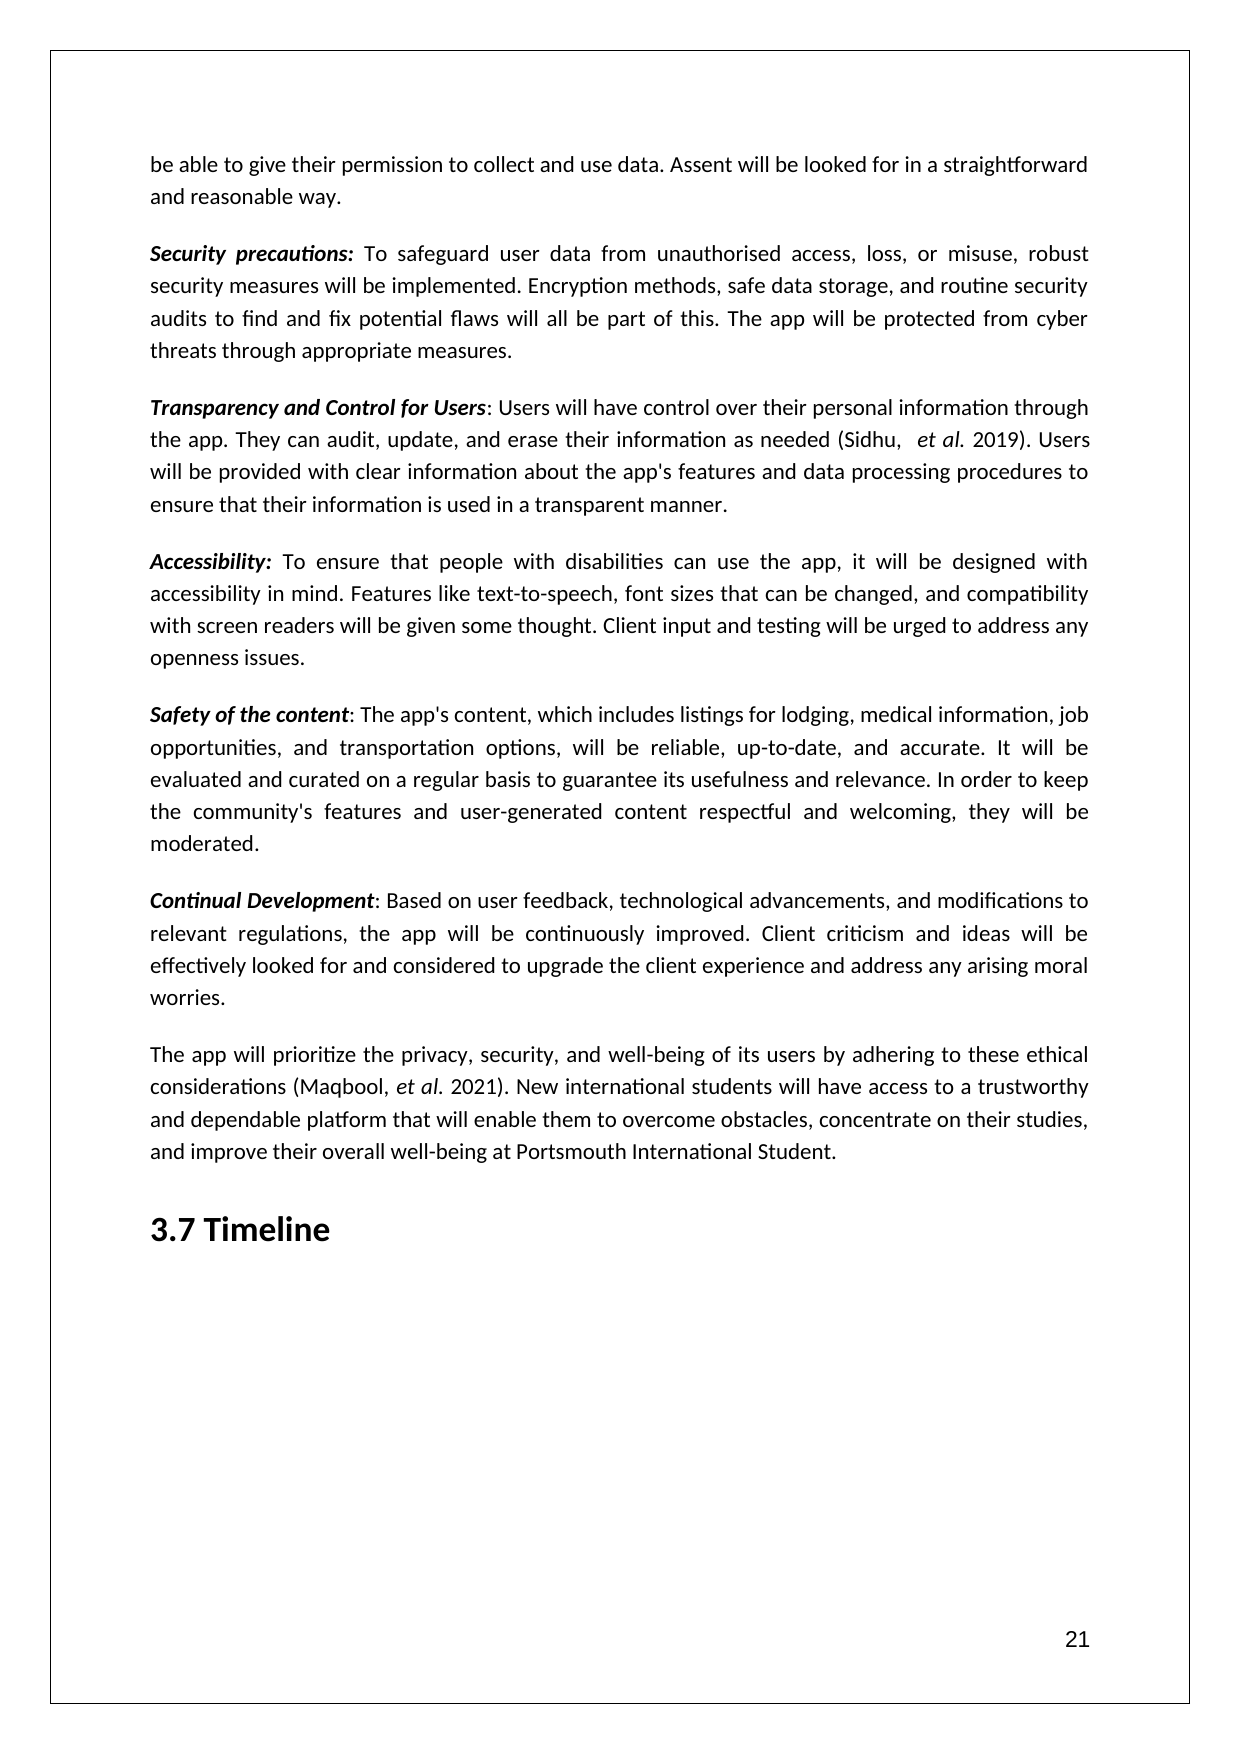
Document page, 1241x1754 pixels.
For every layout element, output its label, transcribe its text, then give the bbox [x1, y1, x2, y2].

text Continual Development: Based on user feedback, technological advancements, and modifications to relevant regulations, the app will be continuously improved. Client criticism and ideas will be effectively looked for and considered to upgrade the client experience and address any arising moral worries. [150, 887, 1090, 1011]
text Safety of the content: The app's content, which includes listings for lodging, medical information, job opportunities, and transportation options, will be reliable, up-to-date, and accurate. It will be evaluated and curated on a regular basis to guarantee its usefulness and relevance. In order to keep the community's features and user-generated content respectful and welcoming, they will be moderated. [150, 701, 1090, 857]
text Transparency and Control for Users: Users will have control over their personal information through the app. They can audit, update, and erase their information as needed (Sidhu, et al. 2019). Users will be provided with clear information about the app's features and data processing procedures to ensure that their information is used in a transparent manner. [150, 393, 1090, 518]
text The app will prioritize the privacy, security, and well-being of its users by adhering to these ethical considerations (Maqbool, et al. 2021). New international students will have access to a trustworthy and dependable platform that will enable them to overcome obstacles, concentrate on their studies, and improve their overall well-being at Portsmouth International Student. [150, 1040, 1090, 1165]
subtitle 3.7 Timeline [150, 1207, 1090, 1250]
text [150, 150, 1090, 210]
text Security precautions: To safeguard user data from unauthorised access, loss, or misuse, robust security measures will be implemented. Encryption methods, safe data storage, and routine security audits to find and fix potential flaws will all be part of this. The app will be protected from cyber threats through appropriate measures. [150, 239, 1090, 364]
text Accessibility: To ensure that people with disabilities can use the app, it will be designed with accessibility in mind. Features like text-to-speech, font sizes that can be changed, and compatibility with screen readers will be given some thought. Client input and testing will be urged to address any openness issues. [150, 547, 1090, 671]
